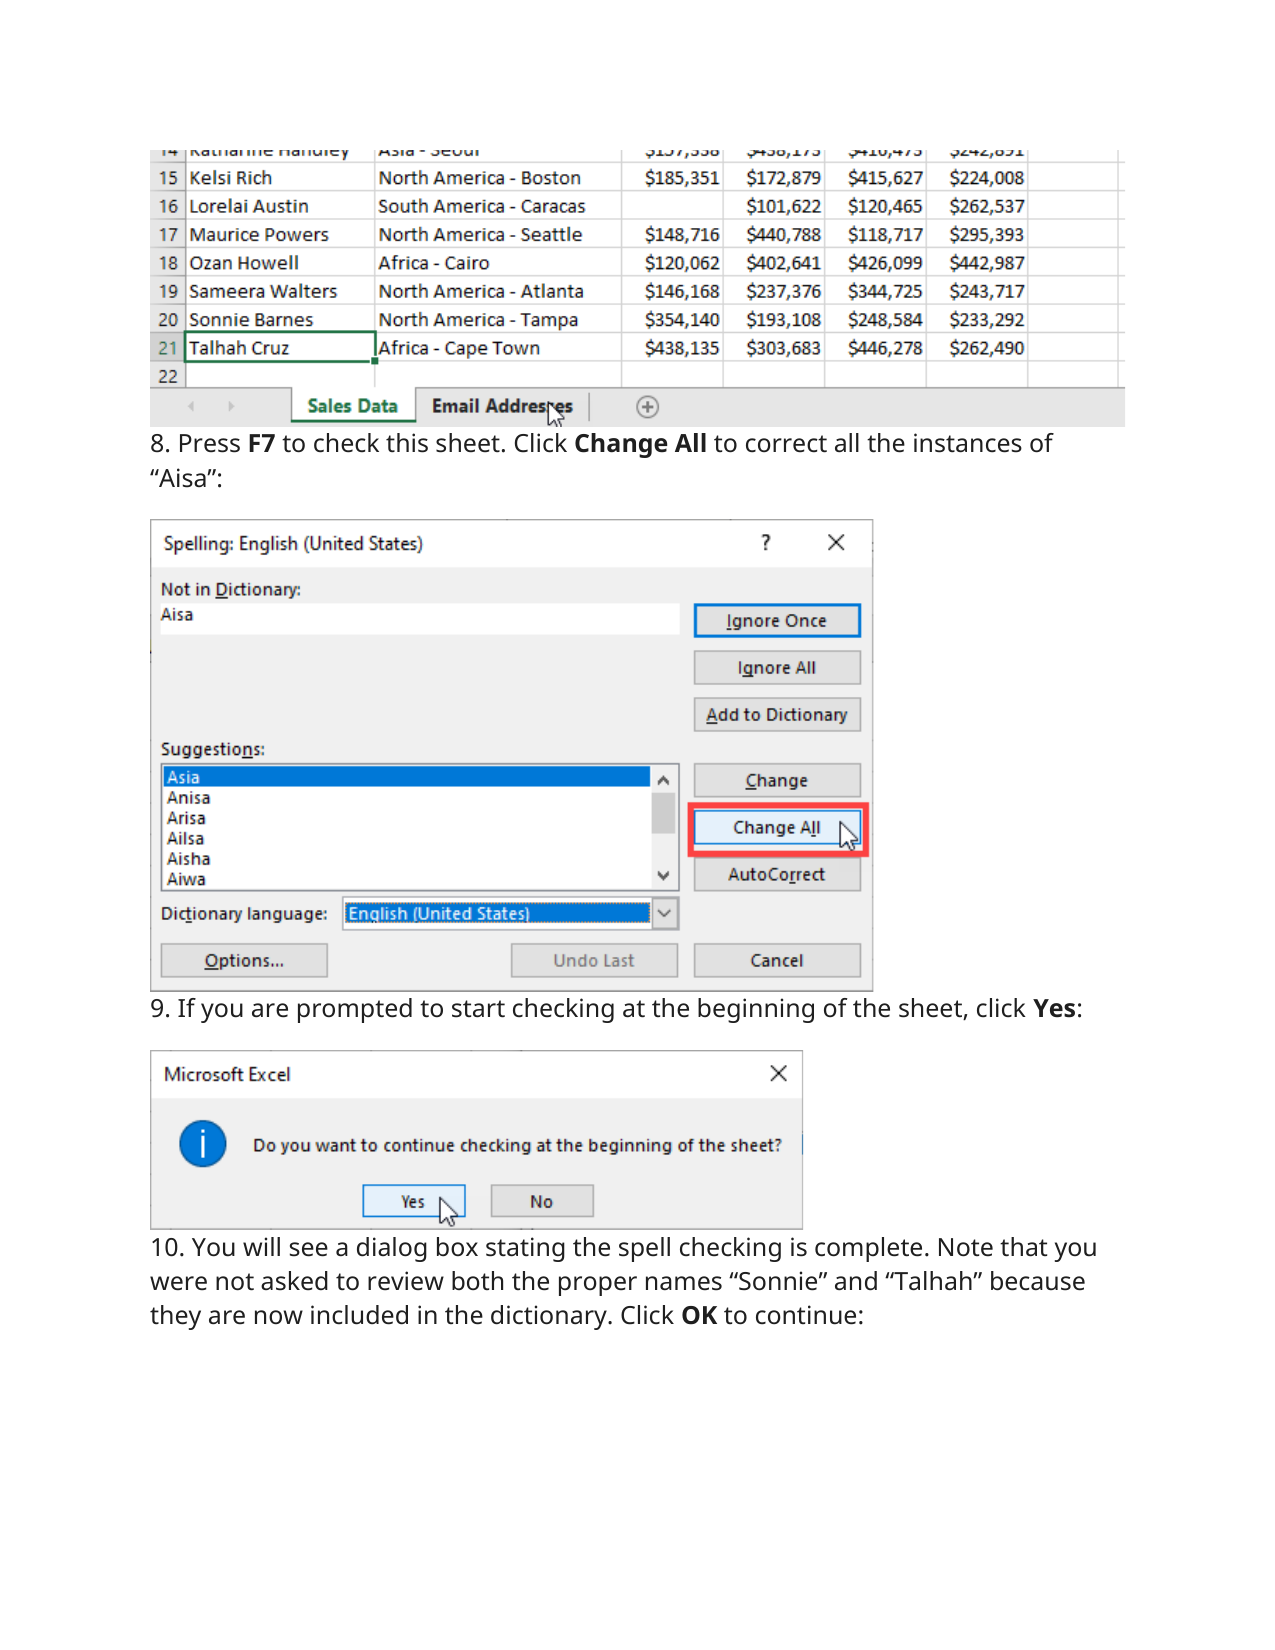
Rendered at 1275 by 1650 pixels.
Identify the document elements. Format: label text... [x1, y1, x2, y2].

text 8. Press F7 to check this sheet. Click Change All to correct all the instances of “Aisa”: [150, 427, 1125, 494]
text 10. You will see a dialog box stating the spell checking is complete. Note that you were not asked to review both the proper names “Sonnie” and “Talhah” because they are now included in the dictionary. Click OK to continue: [150, 1230, 1125, 1332]
text 9. If you are prompted to start checking at the beginning of the sheet, click Yes: [150, 991, 1125, 1025]
picture [150, 1050, 804, 1230]
picture [150, 150, 1125, 427]
picture [150, 519, 874, 992]
